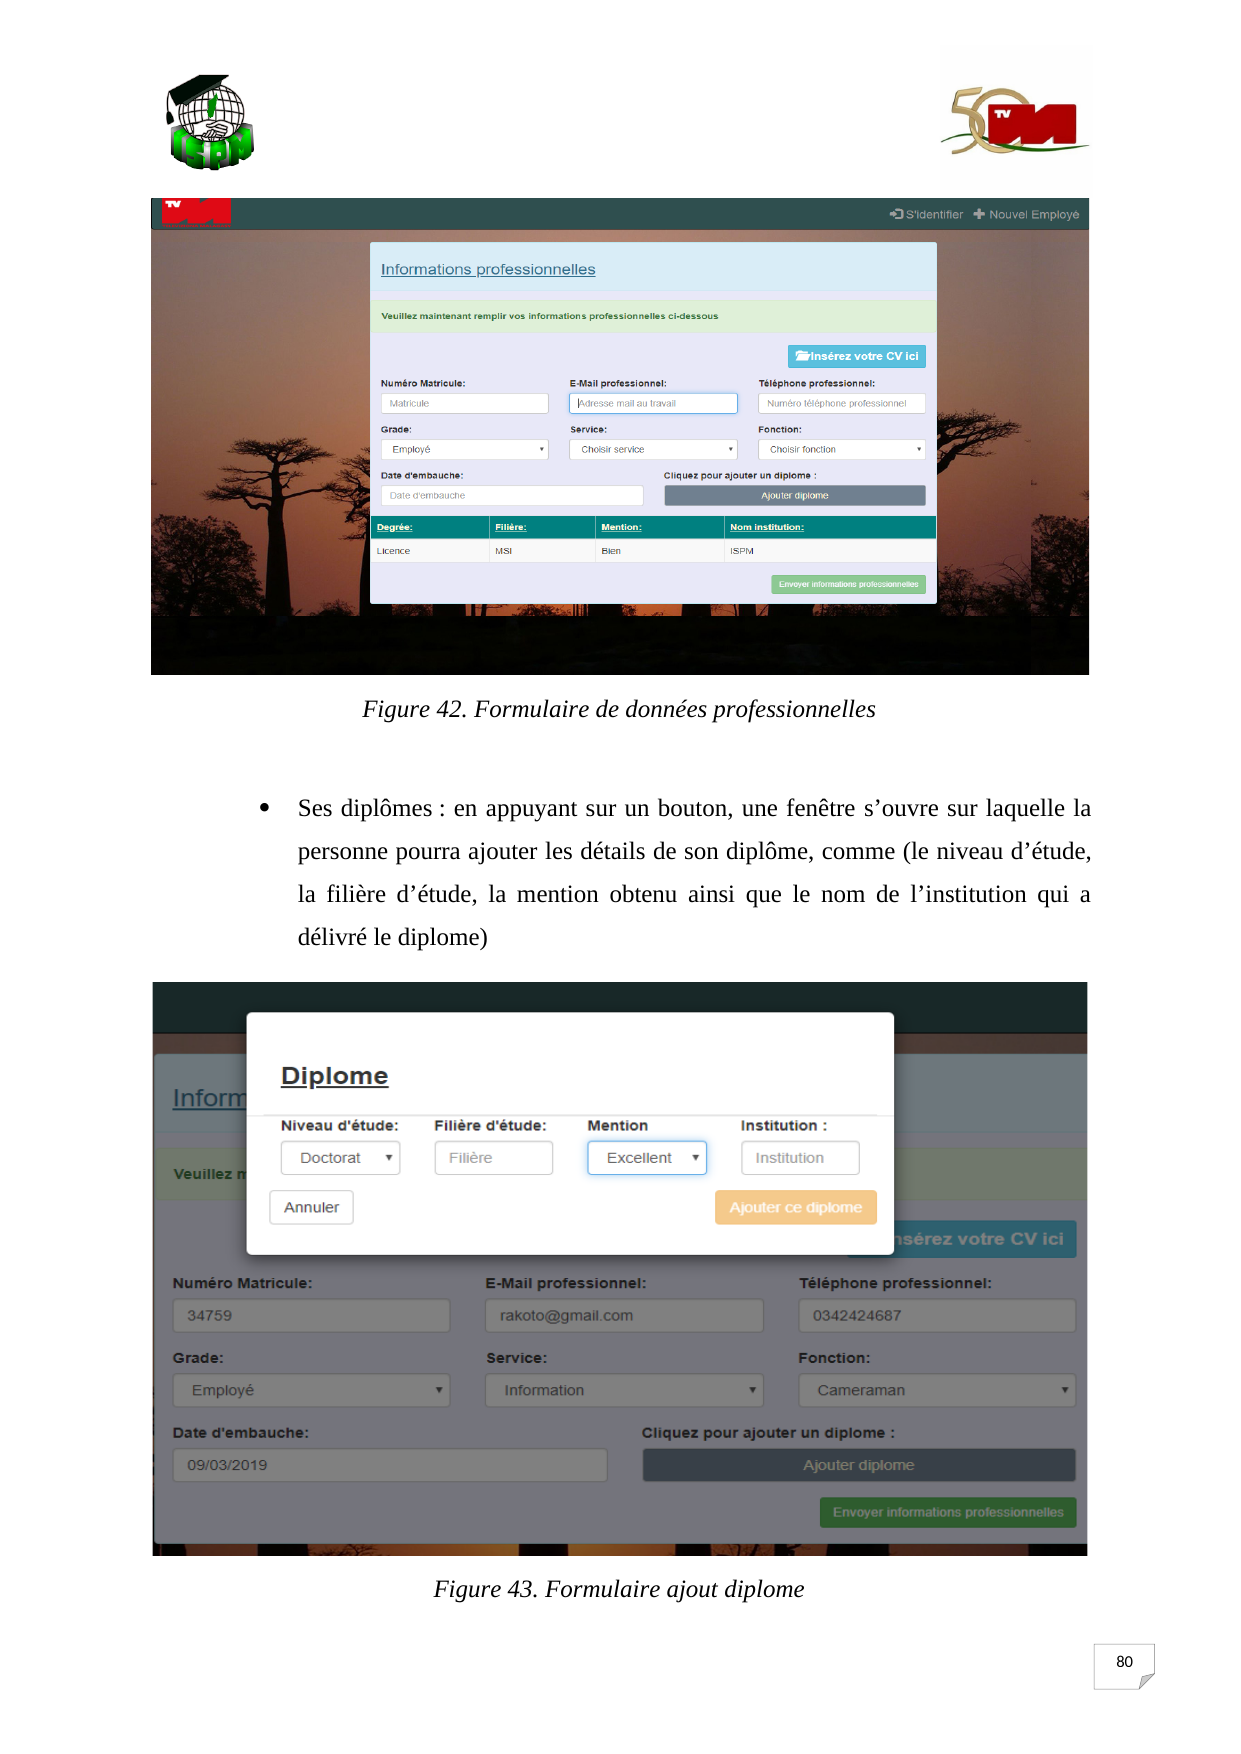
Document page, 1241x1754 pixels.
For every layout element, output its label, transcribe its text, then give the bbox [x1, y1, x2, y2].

picture [147, 45, 1093, 675]
list Ses diplômes : en appuyant sur un bouton, une fenêtre s’ouvre sur laquelle la personne pourra ajouter les détails de son diplôme, comme (le niveau d’étude, la filière d’étude, la mention obtenu ainsi que le nom de l’institution qui a délivré le diplome) [260, 793, 1093, 951]
text Figure 42. Formulaire de données professionnelles [148, 694, 1093, 722]
picture [152, 982, 1088, 1556]
text Figure 43. Formulaire ajout diplome [148, 1574, 1093, 1603]
